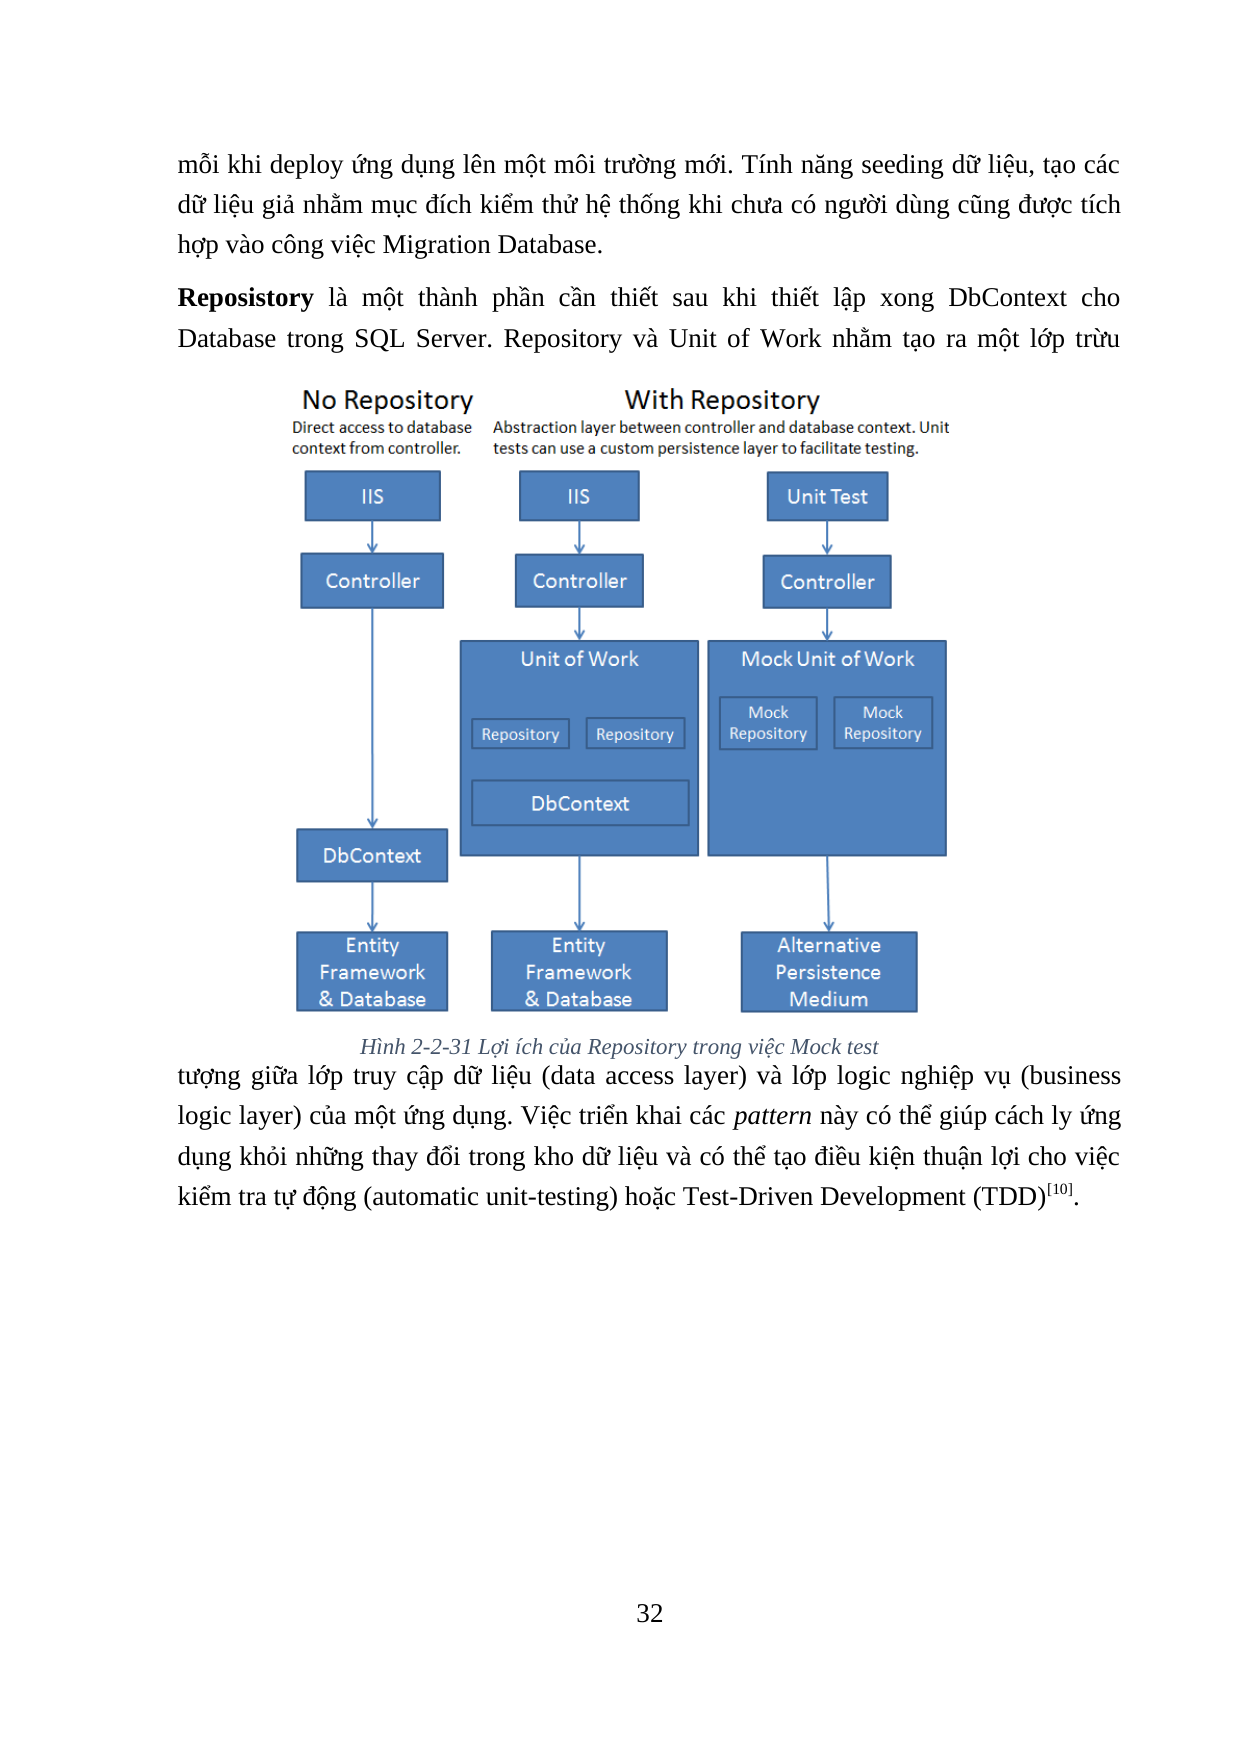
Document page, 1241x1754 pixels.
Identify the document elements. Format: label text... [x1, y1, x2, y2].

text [177, 148, 1122, 260]
picture [289, 384, 950, 1024]
